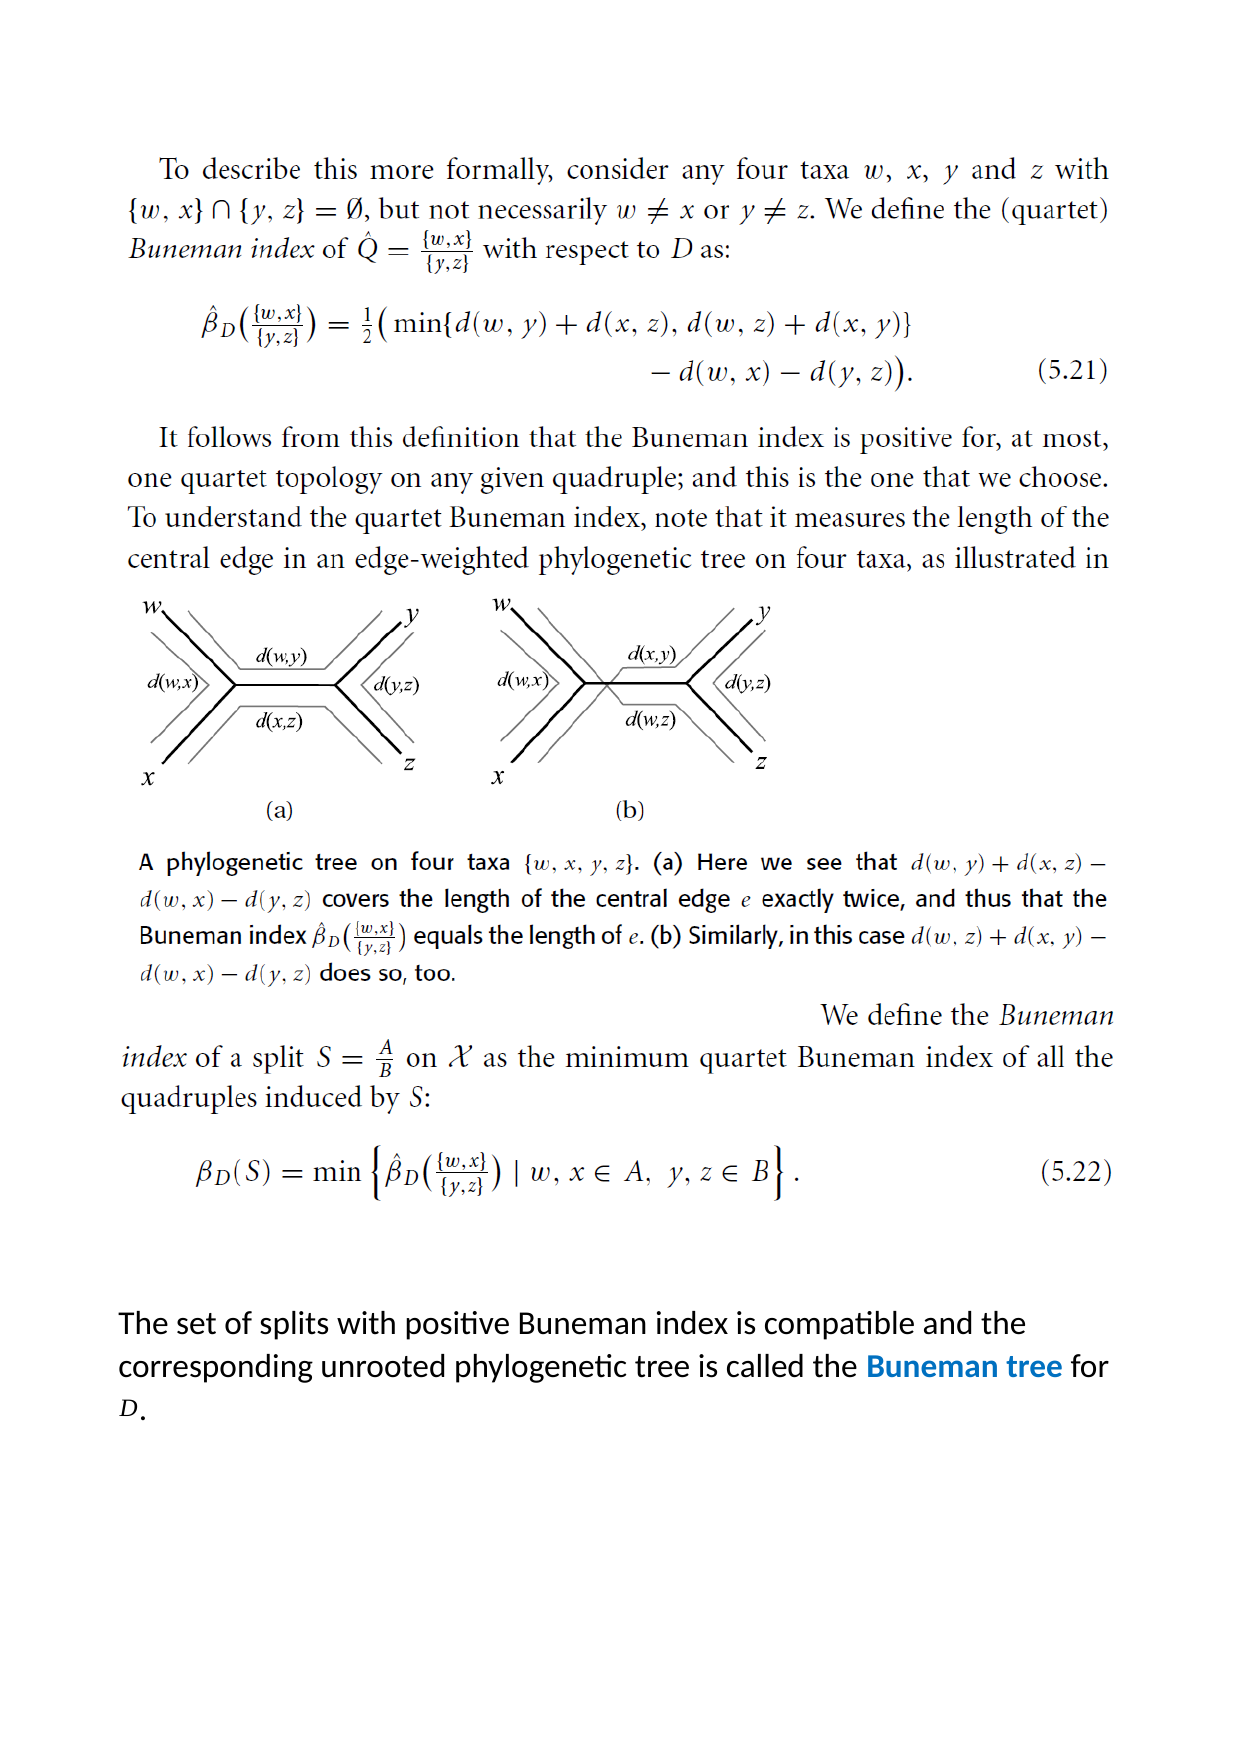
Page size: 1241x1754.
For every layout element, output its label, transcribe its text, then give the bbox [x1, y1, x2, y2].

picture [118, 147, 1123, 579]
picture [118, 998, 1122, 1224]
picture [118, 581, 1122, 997]
text The set of splits with positive Buneman index is compatible and the corresponding unrooted phylogenetic tree is called the Buneman tree for . [118, 1302, 1122, 1429]
